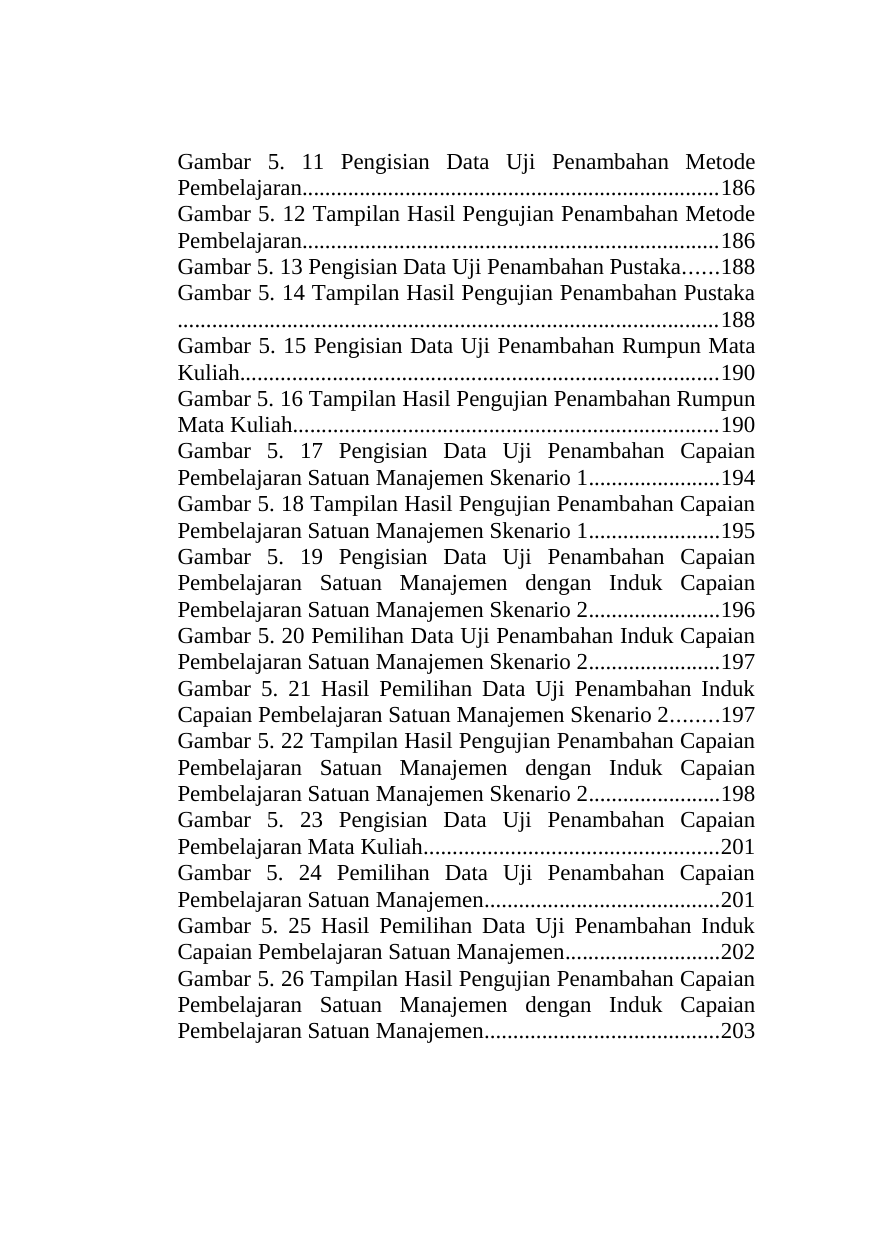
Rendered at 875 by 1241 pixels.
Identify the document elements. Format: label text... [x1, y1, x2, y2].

text Gambar 5. 15 Pengisian Data Uji Penambahan Rumpun Mata Kuliah 190 [177, 332, 756, 385]
text Gambar 5. 18 Tampilan Hasil Pengujian Penambahan Capaian Pembelajaran Satuan Manajemen Skenario 1 195 [177, 490, 756, 543]
text Gambar 5. 22 Tampilan Hasil Pengujian Penambahan Capaian Pembelajaran Satuan Manajemen dengan Induk Capaian Pembelajaran Satuan Manajemen Skenario 2 198 [177, 727, 756, 807]
text Gambar 5. 11 Pengisian Data Uji Penambahan Metode Pembelajaran 186 [177, 148, 756, 200]
text Gambar 5. 12 Tampilan Hasil Pengujian Penambahan Metode Pembelajaran 186 [177, 200, 756, 253]
text Gambar 5. 17 Pengisian Data Uji Penambahan Capaian Pembelajaran Satuan Manajemen Skenario 1 194 [177, 438, 756, 490]
text Gambar 5. 21 Hasil Pemilihan Data Uji Penambahan Induk Capaian Pembelajaran Satuan Manajemen Skenario 2 197 [177, 675, 756, 727]
text Gambar 5. 24 Pemilihan Data Uji Penambahan Capaian Pembelajaran Satuan Manajemen 201 [177, 859, 756, 912]
text Gambar 5. 23 Pengisian Data Uji Penambahan Capaian Pembelajaran Mata Kuliah 201 [177, 807, 756, 859]
text Gambar 5. 19 Pengisian Data Uji Penambahan Capaian Pembelajaran Satuan Manajemen dengan Induk Capaian Pembelajaran Satuan Manajemen Skenario 2 196 [177, 543, 756, 622]
text Gambar 5. 26 Tampilan Hasil Pengujian Penambahan Capaian Pembelajaran Satuan Manajemen dengan Induk Capaian Pembelajaran Satuan Manajemen 203 [177, 965, 756, 1044]
text Gambar 5. 16 Tampilan Hasil Pengujian Penambahan Rumpun Mata Kuliah 190 [177, 385, 756, 438]
text Gambar 5. 14 Tampilan Hasil Pengujian Penambahan Pustaka 188 [177, 279, 756, 332]
text Gambar 5. 13 Pengisian Data Uji Penambahan Pustaka 188 [177, 253, 756, 279]
text Gambar 5. 25 Hasil Pemilihan Data Uji Penambahan Induk Capaian Pembelajaran Satuan Manajemen 202 [177, 912, 756, 965]
text Gambar 5. 20 Pemilihan Data Uji Penambahan Induk Capaian Pembelajaran Satuan Manajemen Skenario 2 197 [177, 622, 756, 675]
